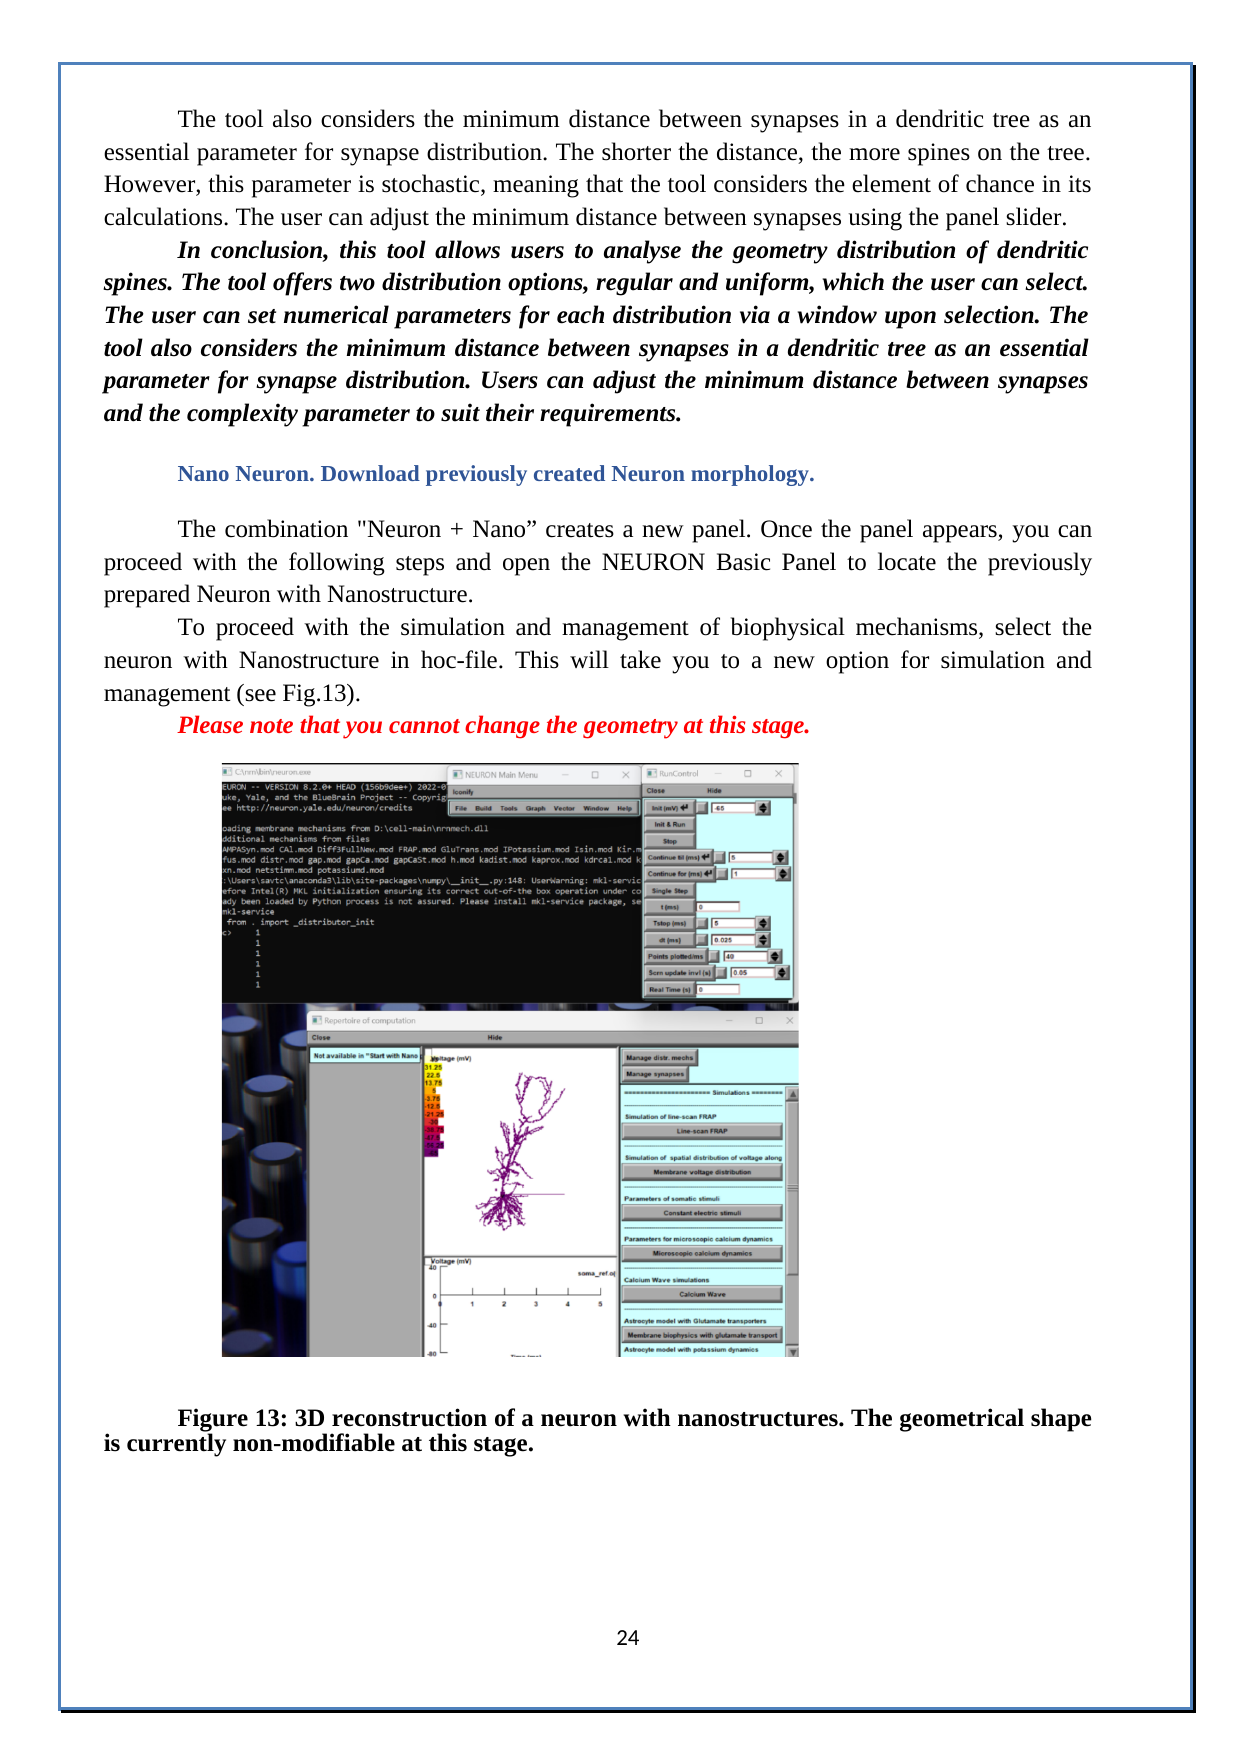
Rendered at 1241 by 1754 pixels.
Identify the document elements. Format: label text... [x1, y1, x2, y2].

text Please note that you cannot change the geometry at this stage. [103, 710, 1093, 739]
subtitle Nano Neuron. Download previously created Neuron morphology. [103, 460, 1093, 487]
picture [220, 763, 799, 1355]
text The tool also considers the minimum distance between synapses in a dendritic tree as an essential parameter for synapse distribution. The shorter the distance, the more spines on the tree. However, this parameter is stochastic, meaning that the tool considers the element of chance in its calculations. The user can adjust the minimum distance between synapses using the panel slider. [103, 104, 1093, 231]
text The combination "Neuron + Nano” creates a new panel. Once the panel appears, you can proceed with the following steps and open the NEURON Basic Panel to locate the previously prepared Neuron with Nanostructure. [103, 514, 1093, 608]
text Figure 13: 3D reconstruction of a neuron with nanostructures. The geometrical shape is currently non-modifiable at this stage. [103, 1407, 1093, 1457]
text To proceed with the simulation and management of biophysical mechanisms, select the neuron with Nanostructure in hoc-file. This will take you to a new option for simulation and management (see Fig.13). [103, 612, 1093, 706]
text In conclusion, this tool allows users to analyse the geometry distribution of dendritic spines. The tool offers two distribution options, regular and uniform, which the user can select. The user can set numerical parameters for each distribution via a window upon selection. The tool also considers the minimum distance between synapses in a dendritic tree as an essential parameter for synapse distribution. Users can adjust the minimum distance between synapses and the complexity parameter to suit their requirements. [103, 235, 1093, 427]
